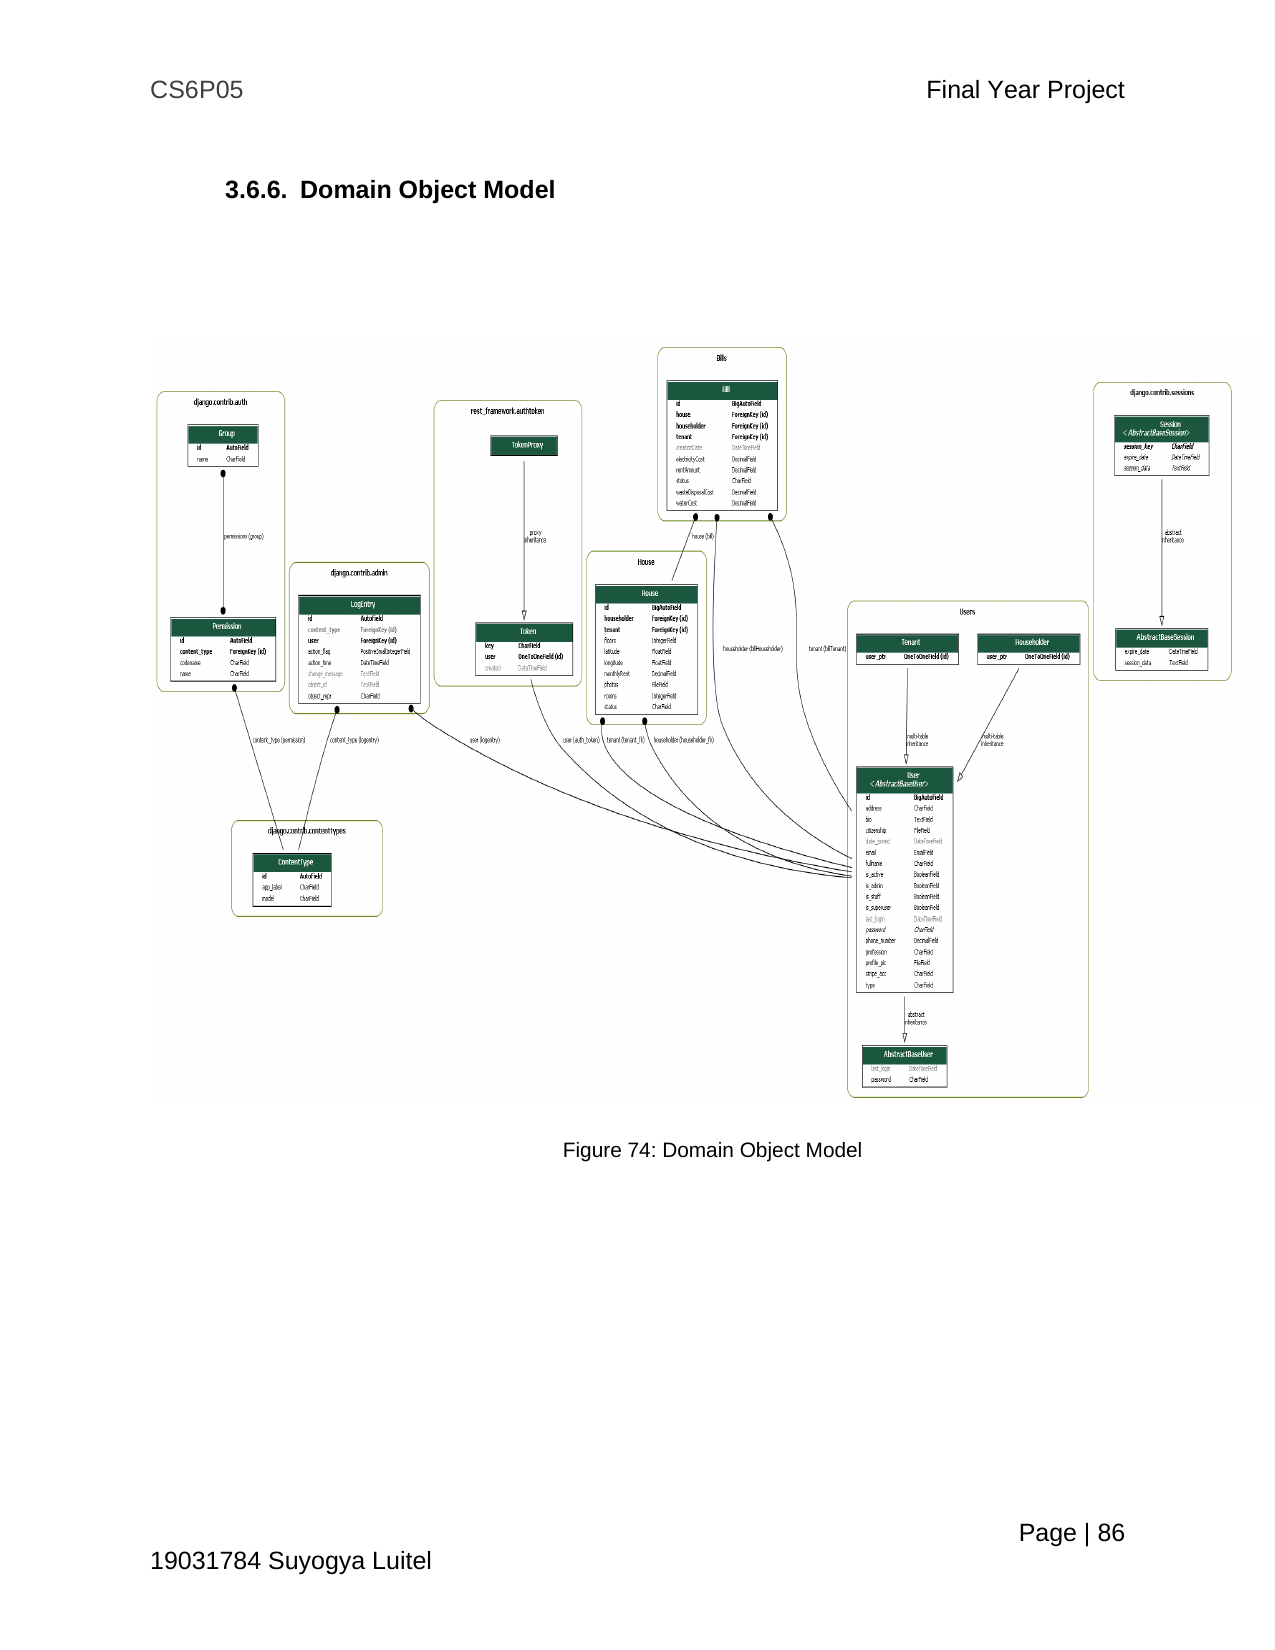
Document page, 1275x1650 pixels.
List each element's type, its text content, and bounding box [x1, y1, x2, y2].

subtitle Domain Object Model [150, 175, 1125, 204]
picture [150, 337, 1268, 1107]
text Figure 74: Domain Object Model [225, 1137, 1125, 1161]
